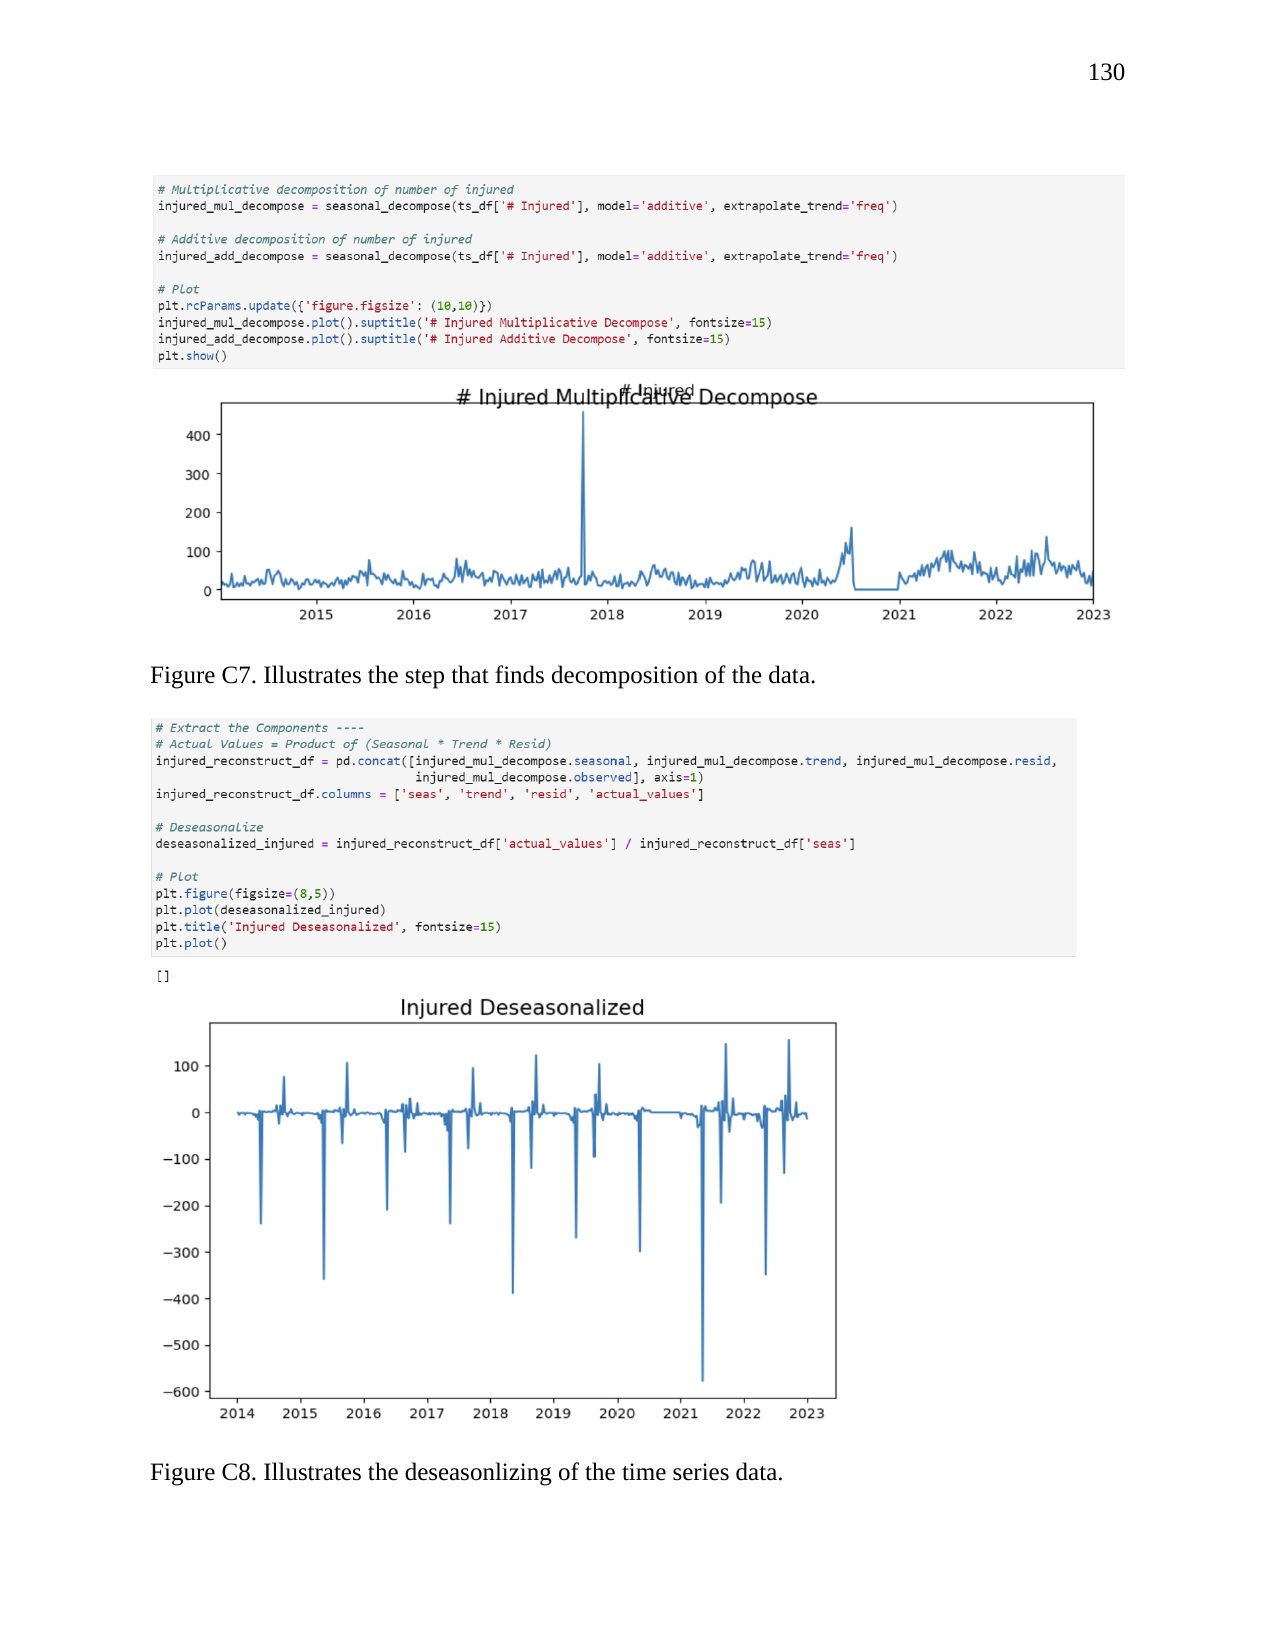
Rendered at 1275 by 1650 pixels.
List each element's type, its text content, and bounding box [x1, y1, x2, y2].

text Figure C7. Illustrates the step that finds decomposition of the data. [150, 660, 1125, 689]
text Figure C8. Illustrates the deseasonlizing of the time series data. [150, 1457, 1125, 1486]
picture [150, 718, 1077, 1428]
picture [150, 172, 1125, 632]
